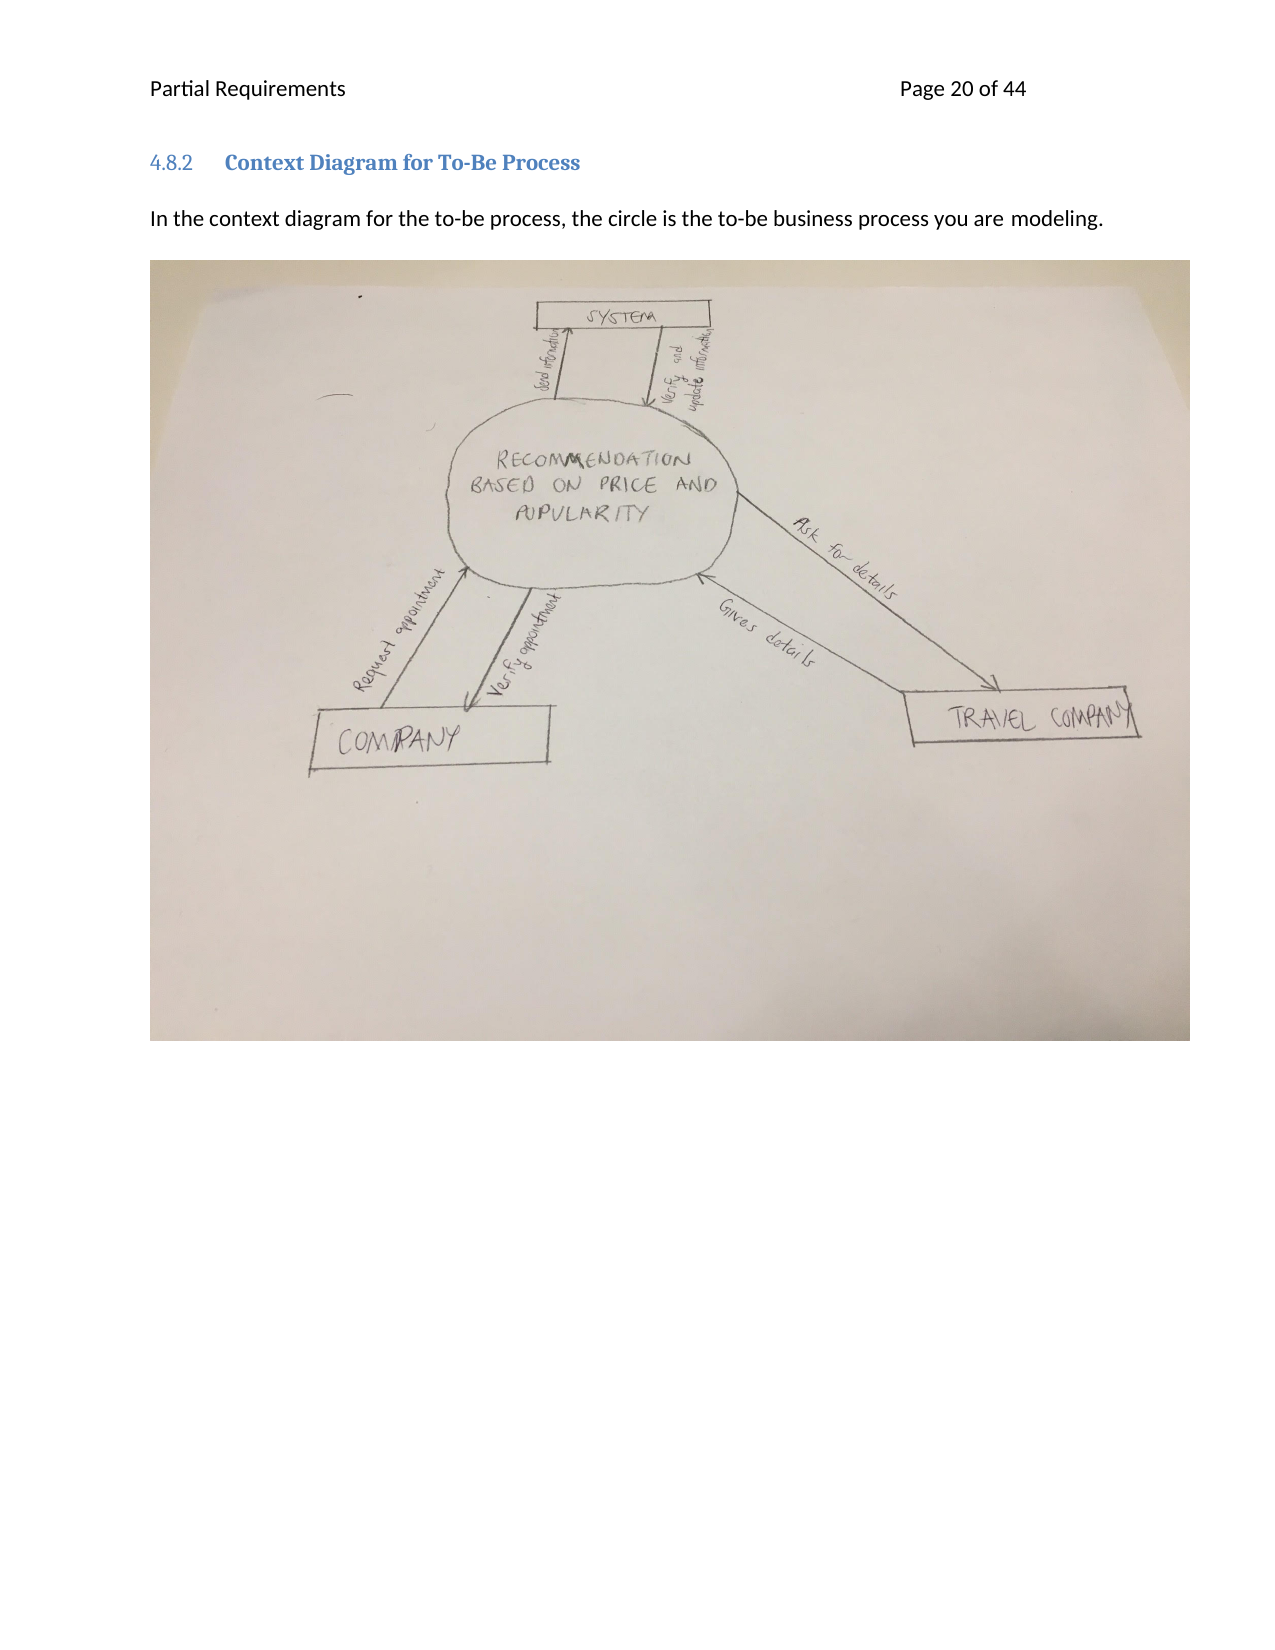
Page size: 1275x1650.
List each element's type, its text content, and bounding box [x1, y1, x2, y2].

subtitle Context Diagram for To-Be Process [150, 150, 1125, 176]
text In the context diagram for the to-be process, the circle is the to-be business process you are modeling. [150, 204, 1125, 232]
picture [150, 260, 1190, 1041]
